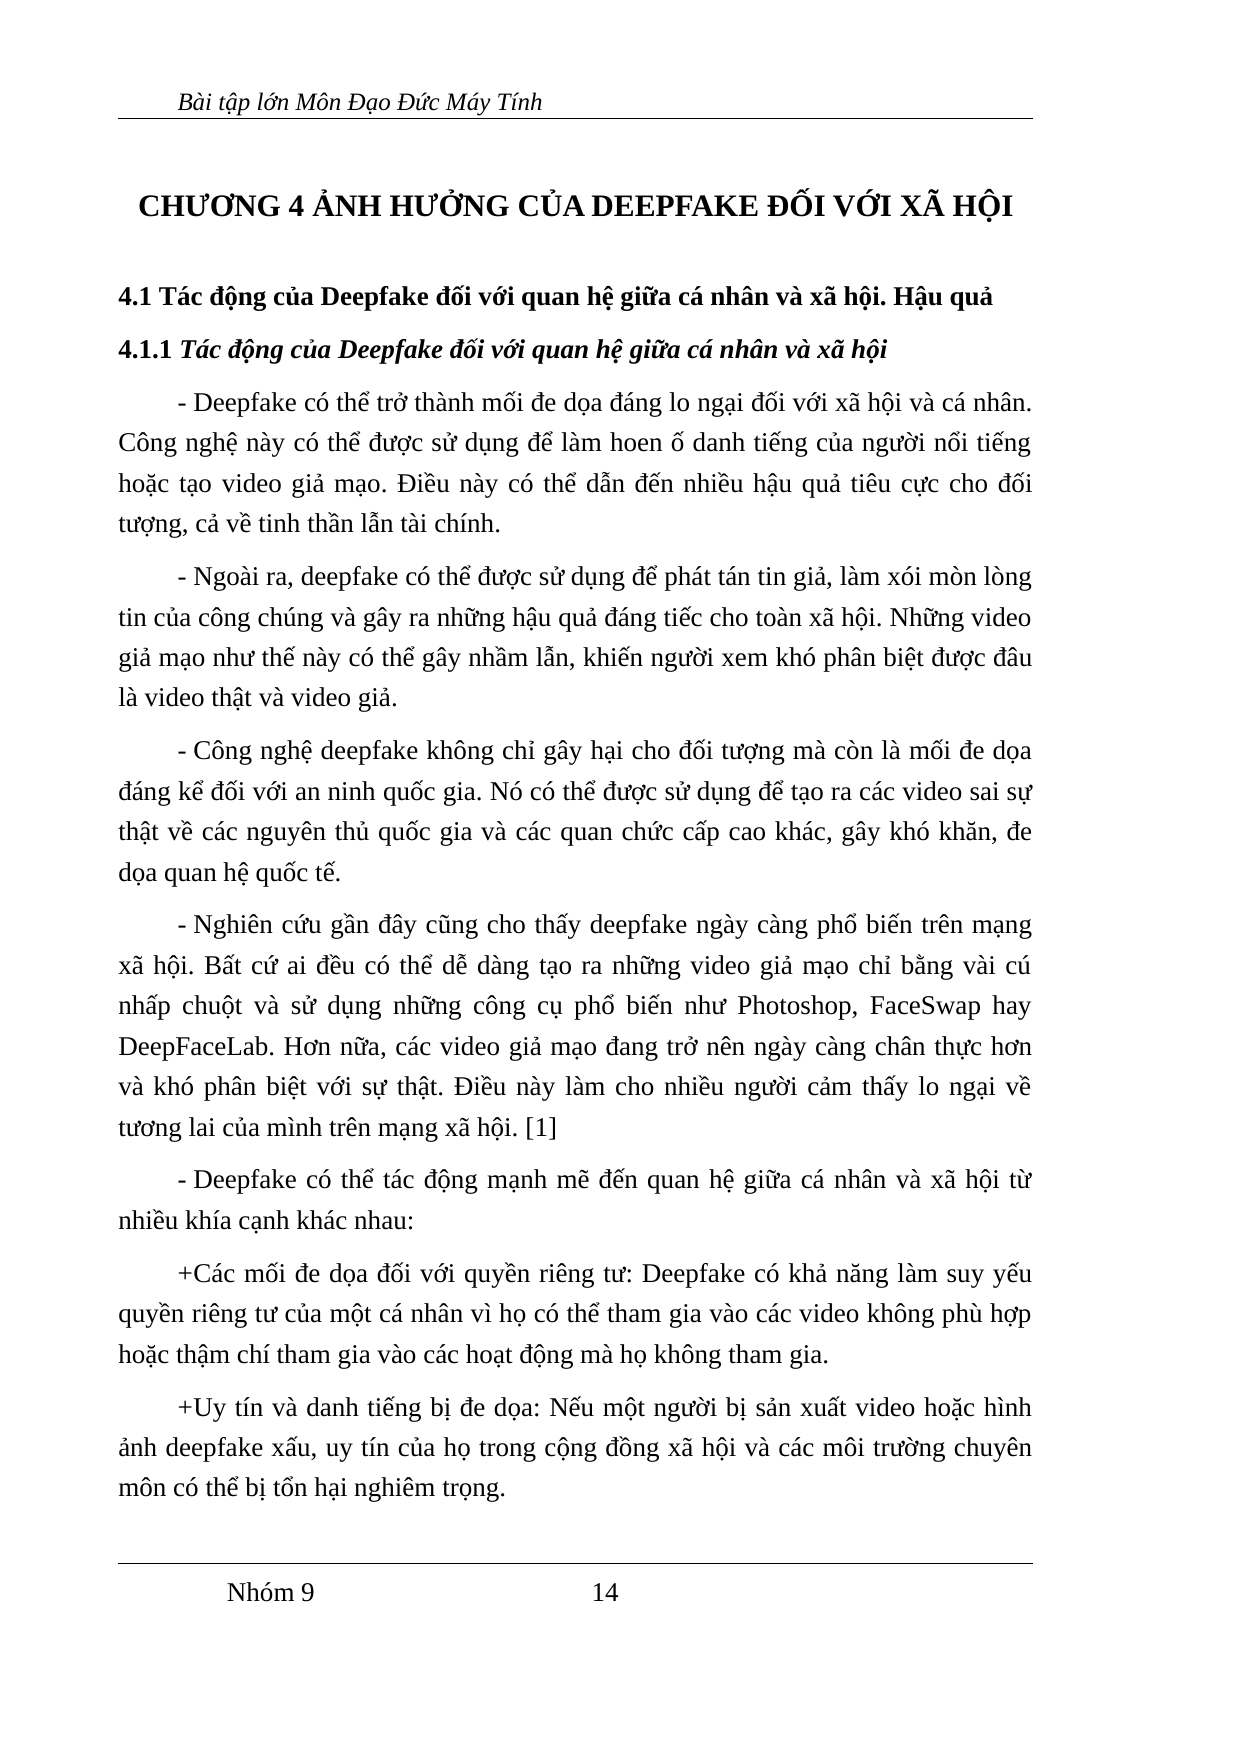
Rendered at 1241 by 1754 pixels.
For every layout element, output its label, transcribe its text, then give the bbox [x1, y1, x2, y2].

subtitle ẢNH HƯỞNG CỦA DEEPFAKE ĐỐI VỚI XÃ HỘI [118, 187, 1033, 223]
text + Các mối đe dọa đối với quyền riêng tư: Deepfake có khả năng làm suy yếu quyền riêng tư của một cá nhân vì họ có thể tham gia vào các video không phù hợp hoặc thậm chí tham gia vào các hoạt động mà họ không tham gia. [118, 1257, 1033, 1369]
text - Deepfake có thể tác động mạnh mẽ đến quan hệ giữa cá nhân và xã hội từ nhiều khía cạnh khác nhau: [118, 1163, 1033, 1235]
text - Deepfake có thể trở thành mối đe dọa đáng lo ngại đối với xã hội và cá nhân. Công nghệ này có thể được sử dụng để làm hoen ố danh tiếng của người nổi tiếng hoặc tạo video giả mạo. Điều này có thể dẫn đến nhiều hậu quả tiêu cực cho đối tượng, cả về tinh thần lẫn tài chính. [118, 386, 1033, 538]
text + Uy tín và danh tiếng bị đe dọa: Nếu một người bị sản xuất video hoặc hình ảnh deepfake xấu, uy tín của họ trong cộng đồng xã hội và các môi trường chuyên môn có thể bị tổn hại nghiêm trọng. [118, 1391, 1033, 1503]
text - Ngoài ra, deepfake có thể được sử dụng để phát tán tin giả, làm xói mòn lòng tin của công chúng và gây ra những hậu quả đáng tiếc cho toàn xã hội. Những video giả mạo như thế này có thể gây nhầm lẫn, khiến người xem khó phân biệt được đâu là video thật và video giả. [118, 560, 1033, 713]
subtitle Tác động của Deepfake đối với quan hệ giữa cá nhân và xã hội. Hậu quả [118, 280, 1033, 311]
text - Công nghệ deepfake không chỉ gây hại cho đối tượng mà còn là mối đe dọa đáng kể đối với an ninh quốc gia. Nó có thể được sử dụng để tạo ra các video sai sự thật về các nguyên thủ quốc gia và các quan chức cấp cao khác, gây khó khăn, đe dọa quan hệ quốc tế. [118, 734, 1033, 887]
text - Nghiên cứu gần đây cũng cho thấy deepfake ngày càng phổ biến trên mạng xã hội. Bất cứ ai đều có thể dễ dàng tạo ra những video giả mạo chỉ bằng vài cú nhấp chuột và sử dụng những công cụ phổ biến như Photoshop, FaceSwap hay DeepFaceLab. Hơn nữa, các video giả mạo đang trở nên ngày càng chân thực hơn và khó phân biệt với sự thật. Điều này làm cho nhiều người cảm thấy lo ngại về tương lai của mình trên mạng xã hội. [118, 908, 1033, 1142]
subtitle Tác động của Deepfake đối với quan hệ giữa cá nhân và xã hội [118, 333, 1033, 364]
